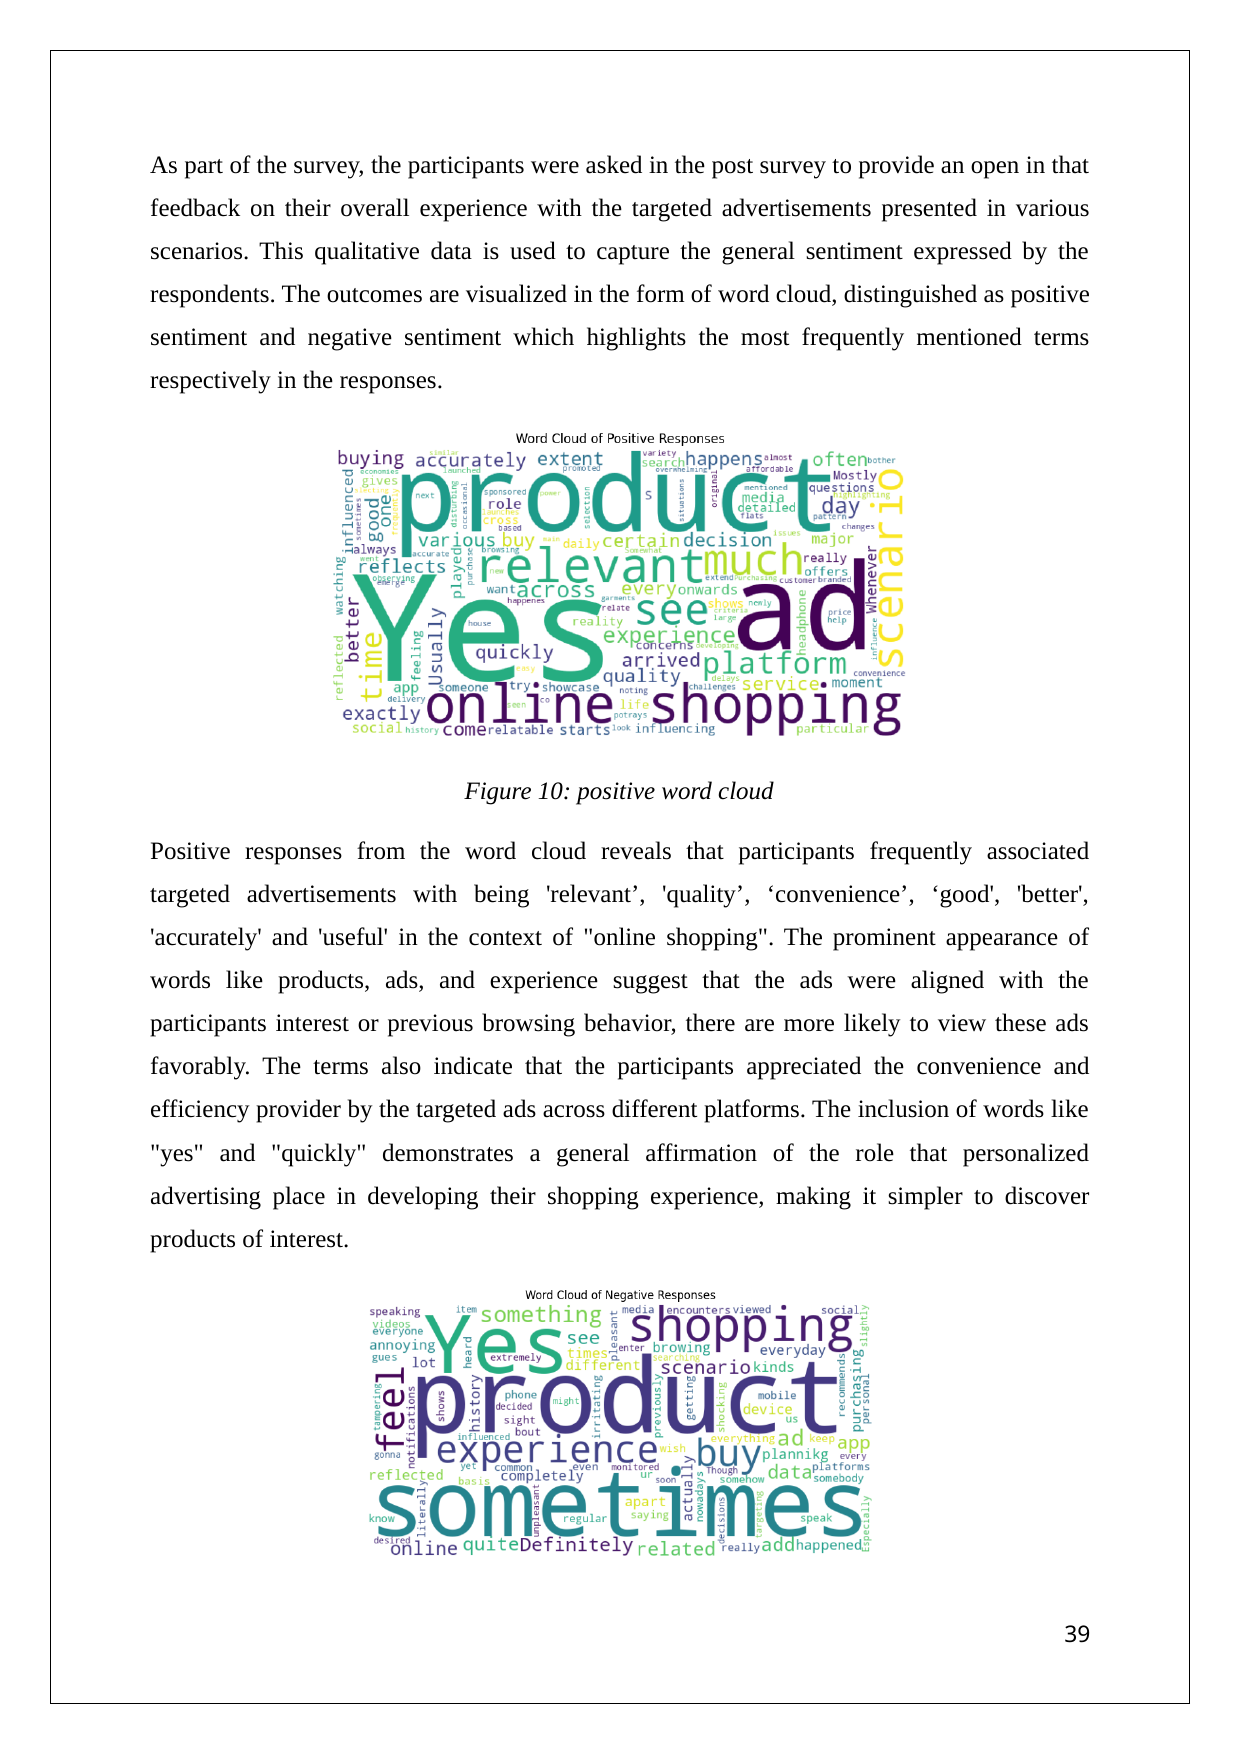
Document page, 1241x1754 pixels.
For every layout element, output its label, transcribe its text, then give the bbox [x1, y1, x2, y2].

text As part of the survey, the participants were asked in the post survey to provide an open in that feedback on their overall experience with the targeted advertisements presented in various scenarios. This qualitative data is used to capture the general sentiment expressed by the respondents. The outcomes are visualized in the form of word cloud, distinguished as positive sentiment and negative sentiment which highlights the most frequently mentioned terms respectively in the responses. [150, 150, 1090, 394]
picture [325, 425, 915, 744]
text Positive responses from the word cloud reveals that participants frequently associated targeted advertisements with being 'relevant’, 'quality’, ‘convenience’, ‘good', 'better', 'accurately' and 'useful' in the context of "online shopping". The prominent appearance of words like products, ads, and experience suggest that the ads were aligned with the participants interest or previous browsing behavior, there are more likely to view these ads favorably. The terms also indicate that the participants appreciated the convenience and efficiency provider by the targeted ads across different platforms. The inclusion of words like "yes" and "quickly" demonstrates a general affirmation of the role that personalized advertising place in developing their shopping experience, making it simpler to discover products of interest. [150, 836, 1090, 1253]
text Figure 10: positive word cloud [150, 776, 1090, 805]
picture [361, 1283, 879, 1563]
